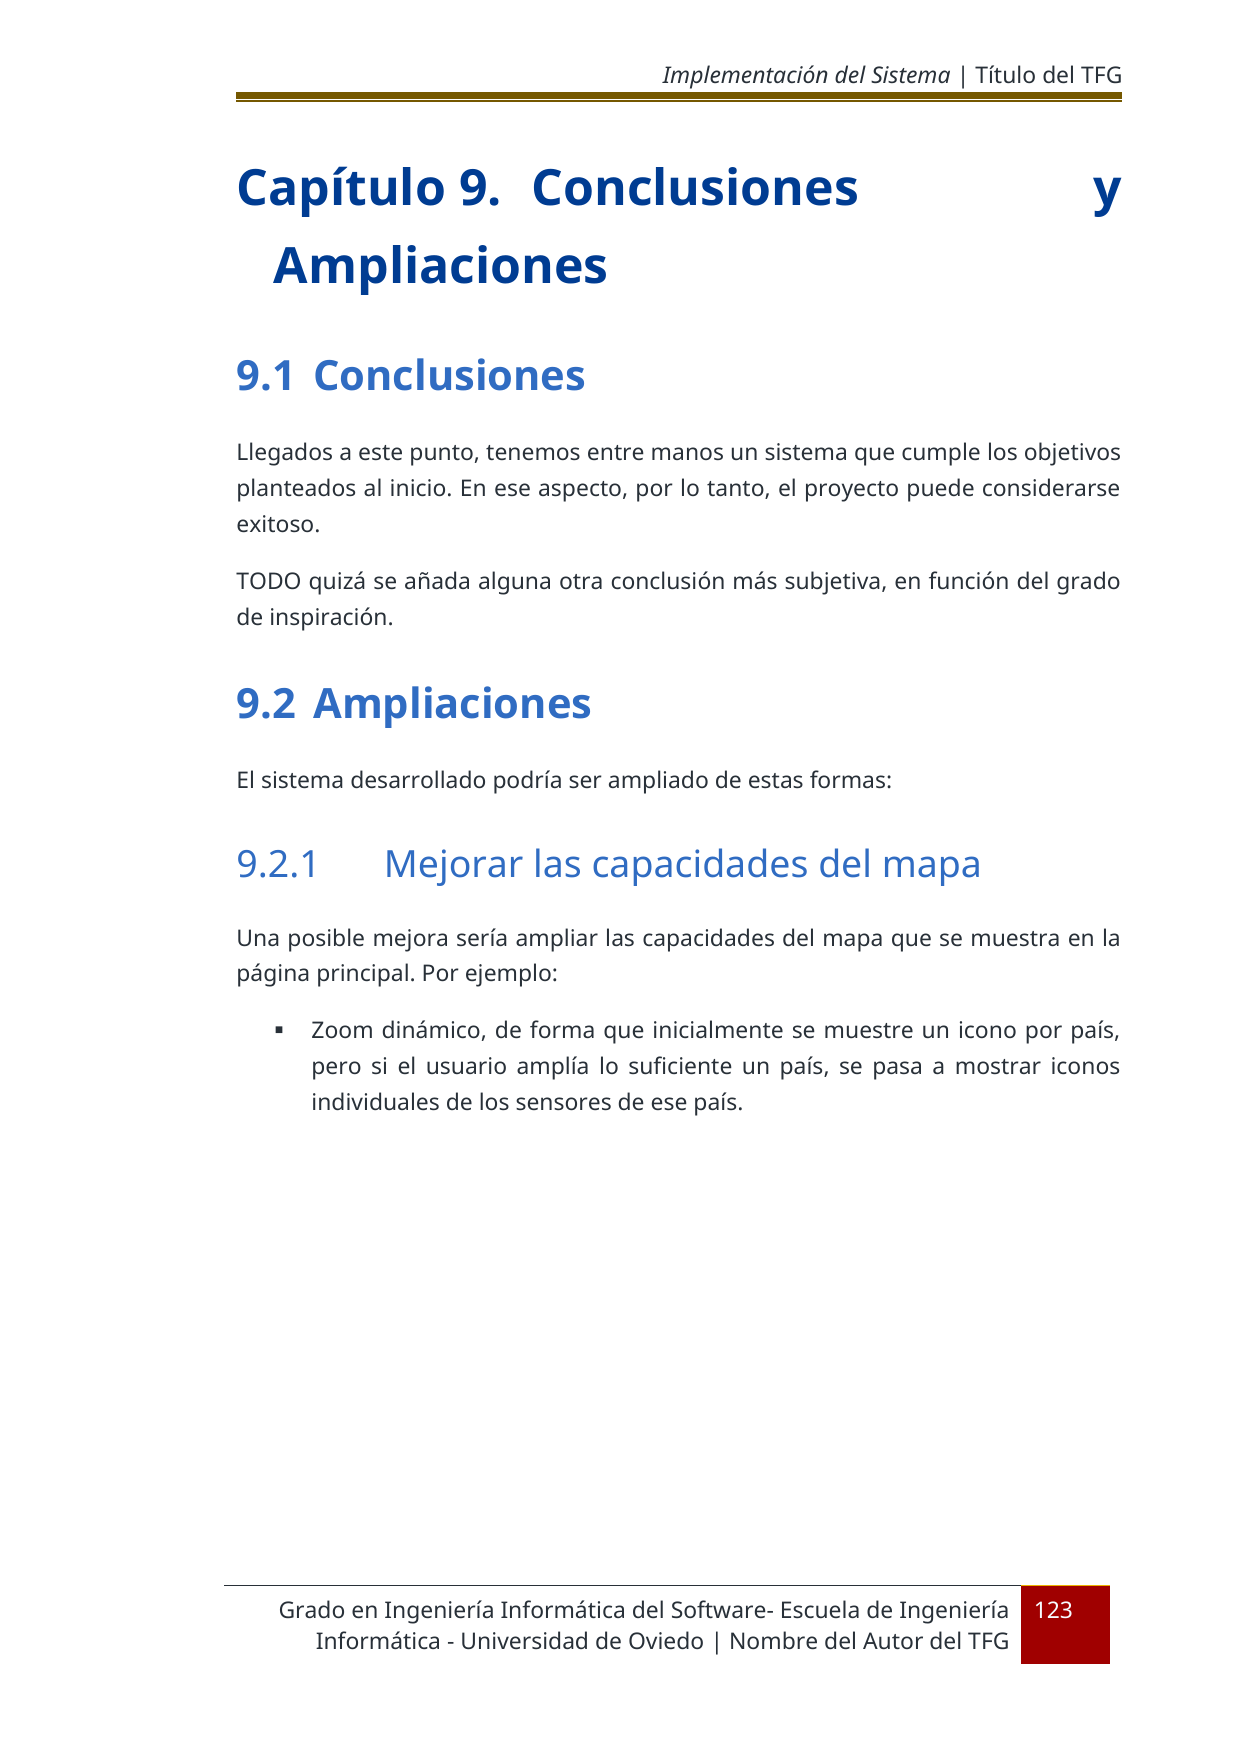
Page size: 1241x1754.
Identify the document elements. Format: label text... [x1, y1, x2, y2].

list Zoom dinámico, de forma que inicialmente se muestre un icono por país, pero si el usuario amplía lo suficiente un país, se pasa a mostrar iconos individuales de los sensores de ese país. [274, 1014, 1122, 1117]
text Una posible mejora sería ampliar las capacidades del mapa que se muestra en la página principal. Por ejemplo: [236, 921, 1122, 989]
text Llegados a este punto, tenemos entre manos un sistema que cumple los objetivos planteados al inicio. En ese aspecto, por lo tanto, el proyecto puede considerarse exitoso. [236, 436, 1122, 539]
subtitle Ampliaciones [236, 674, 1122, 731]
subtitle Conclusiones [236, 346, 1122, 403]
subtitle Conclusiones y Ampliaciones [236, 152, 1122, 298]
subtitle Mejorar las capacidades del mapa [236, 838, 1122, 889]
text El sistema desarrollado podría ser ampliado de estas formas: [236, 764, 1122, 796]
text TODO quizá se añada alguna otra conclusión más subjetiva, en función del grado de inspiración. [236, 565, 1122, 632]
